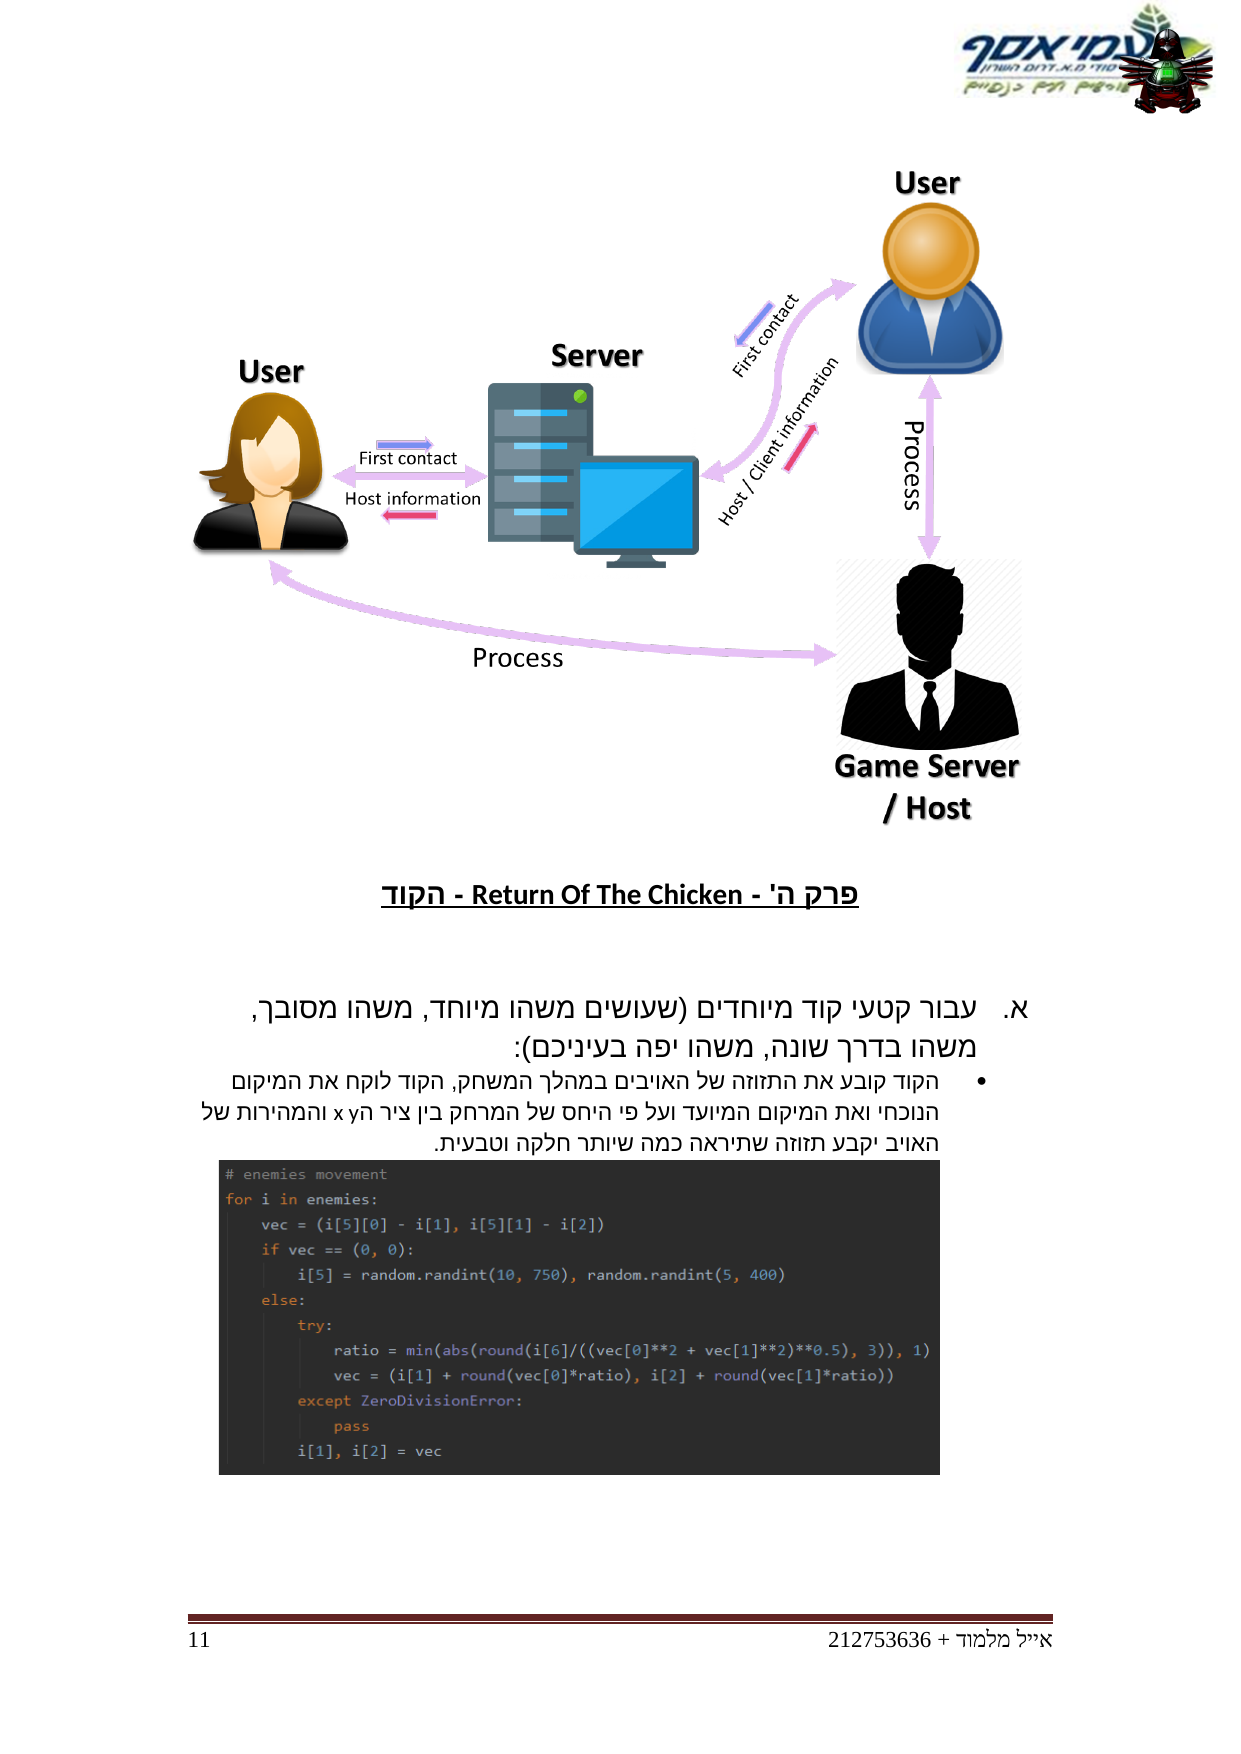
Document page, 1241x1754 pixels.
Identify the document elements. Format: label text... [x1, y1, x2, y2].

picture [187, 150, 1053, 852]
picture [952, 0, 1218, 114]
list עבור קטעי קוד מיוחדים (שעושים משהו מיוחד, משהו מסובך, משהו בדרך שונה, משהו יפה בעיניכם): [187, 991, 1015, 1063]
list הקוד קובע את התזוזה של האויבים במהלך המשחק, הקוד לוקח את המיקום הנוכחי ואת המיקום המיועד ועל פי היחס של המרחק בין ציר הx y והמהירות של האויב יקבע תזוזה שתיראה כמה שיותר חלקה וטבעית. [187, 1068, 978, 1157]
text פרק ה' - Return Of The Chicken - הקוד [187, 876, 1053, 912]
picture [218, 1160, 940, 1475]
